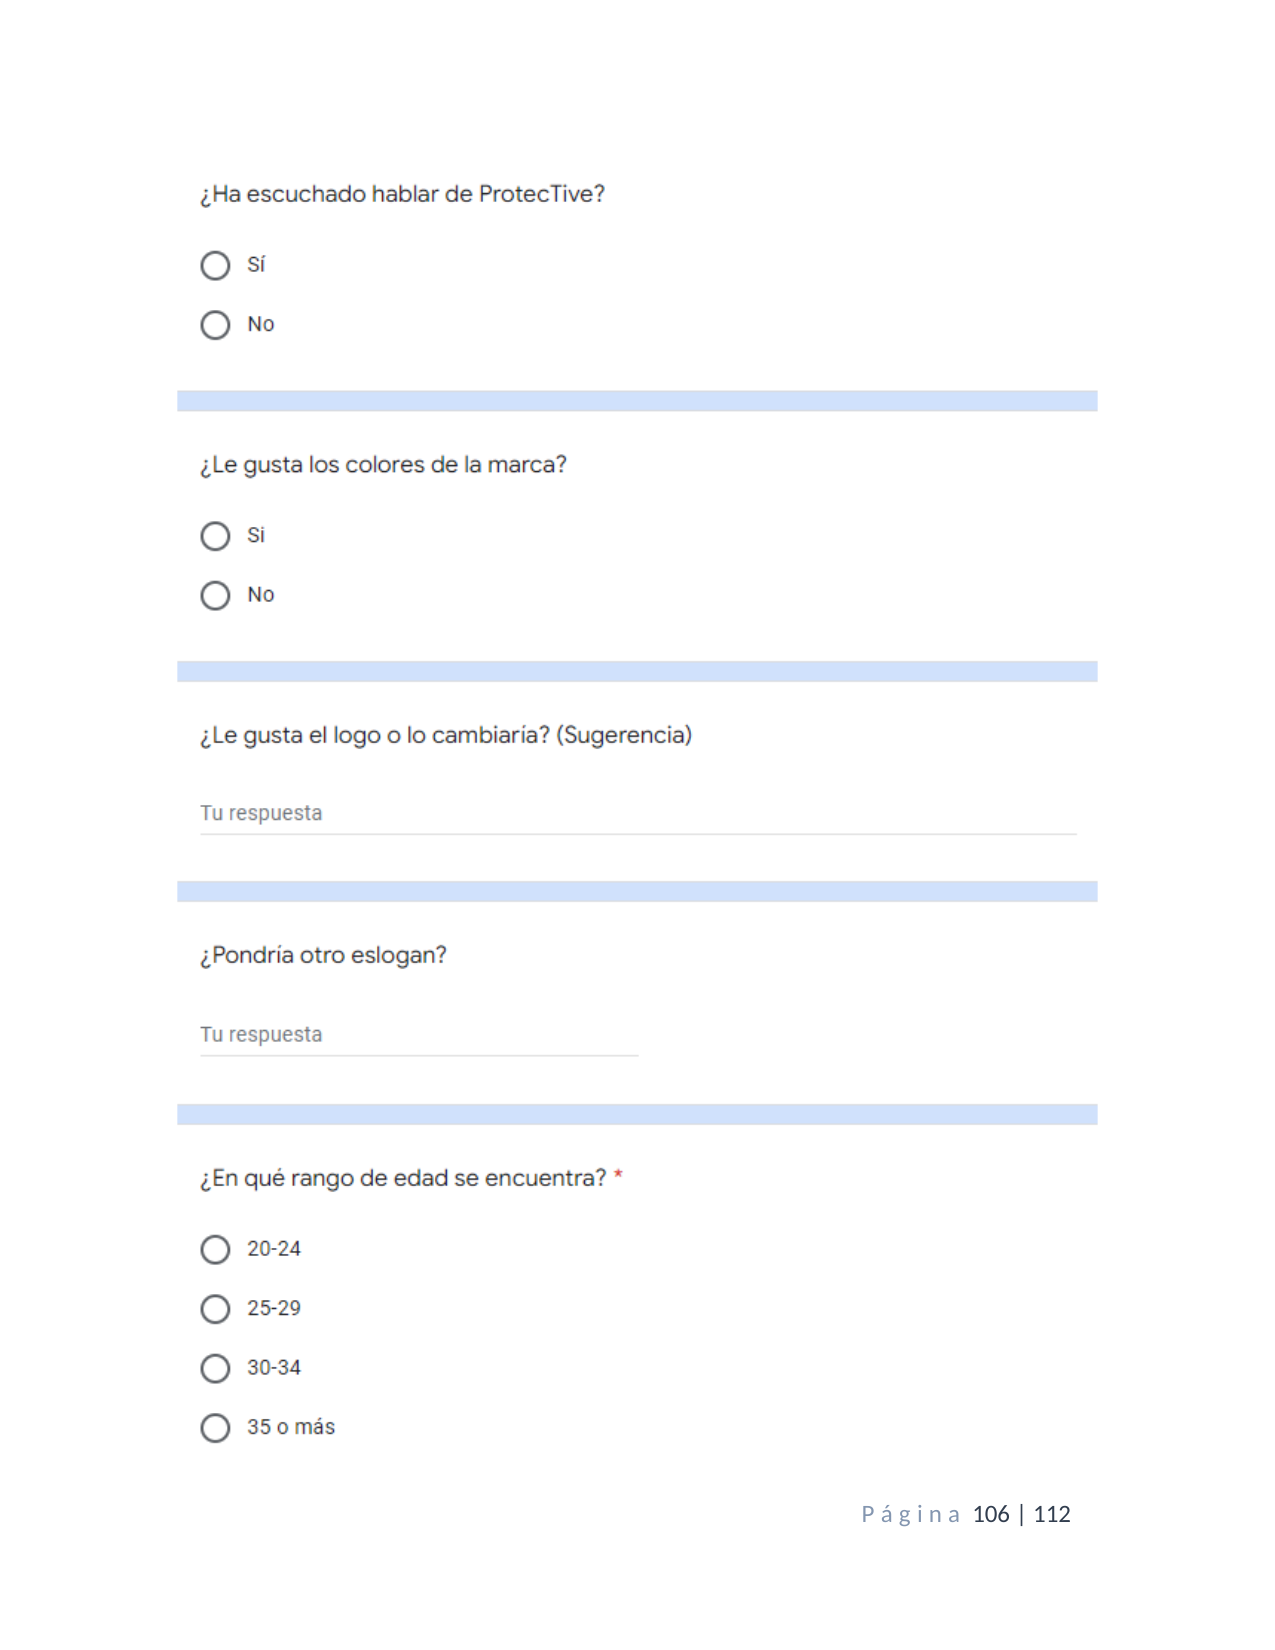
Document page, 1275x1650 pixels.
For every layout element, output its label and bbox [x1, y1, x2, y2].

picture [177, 147, 1098, 1467]
